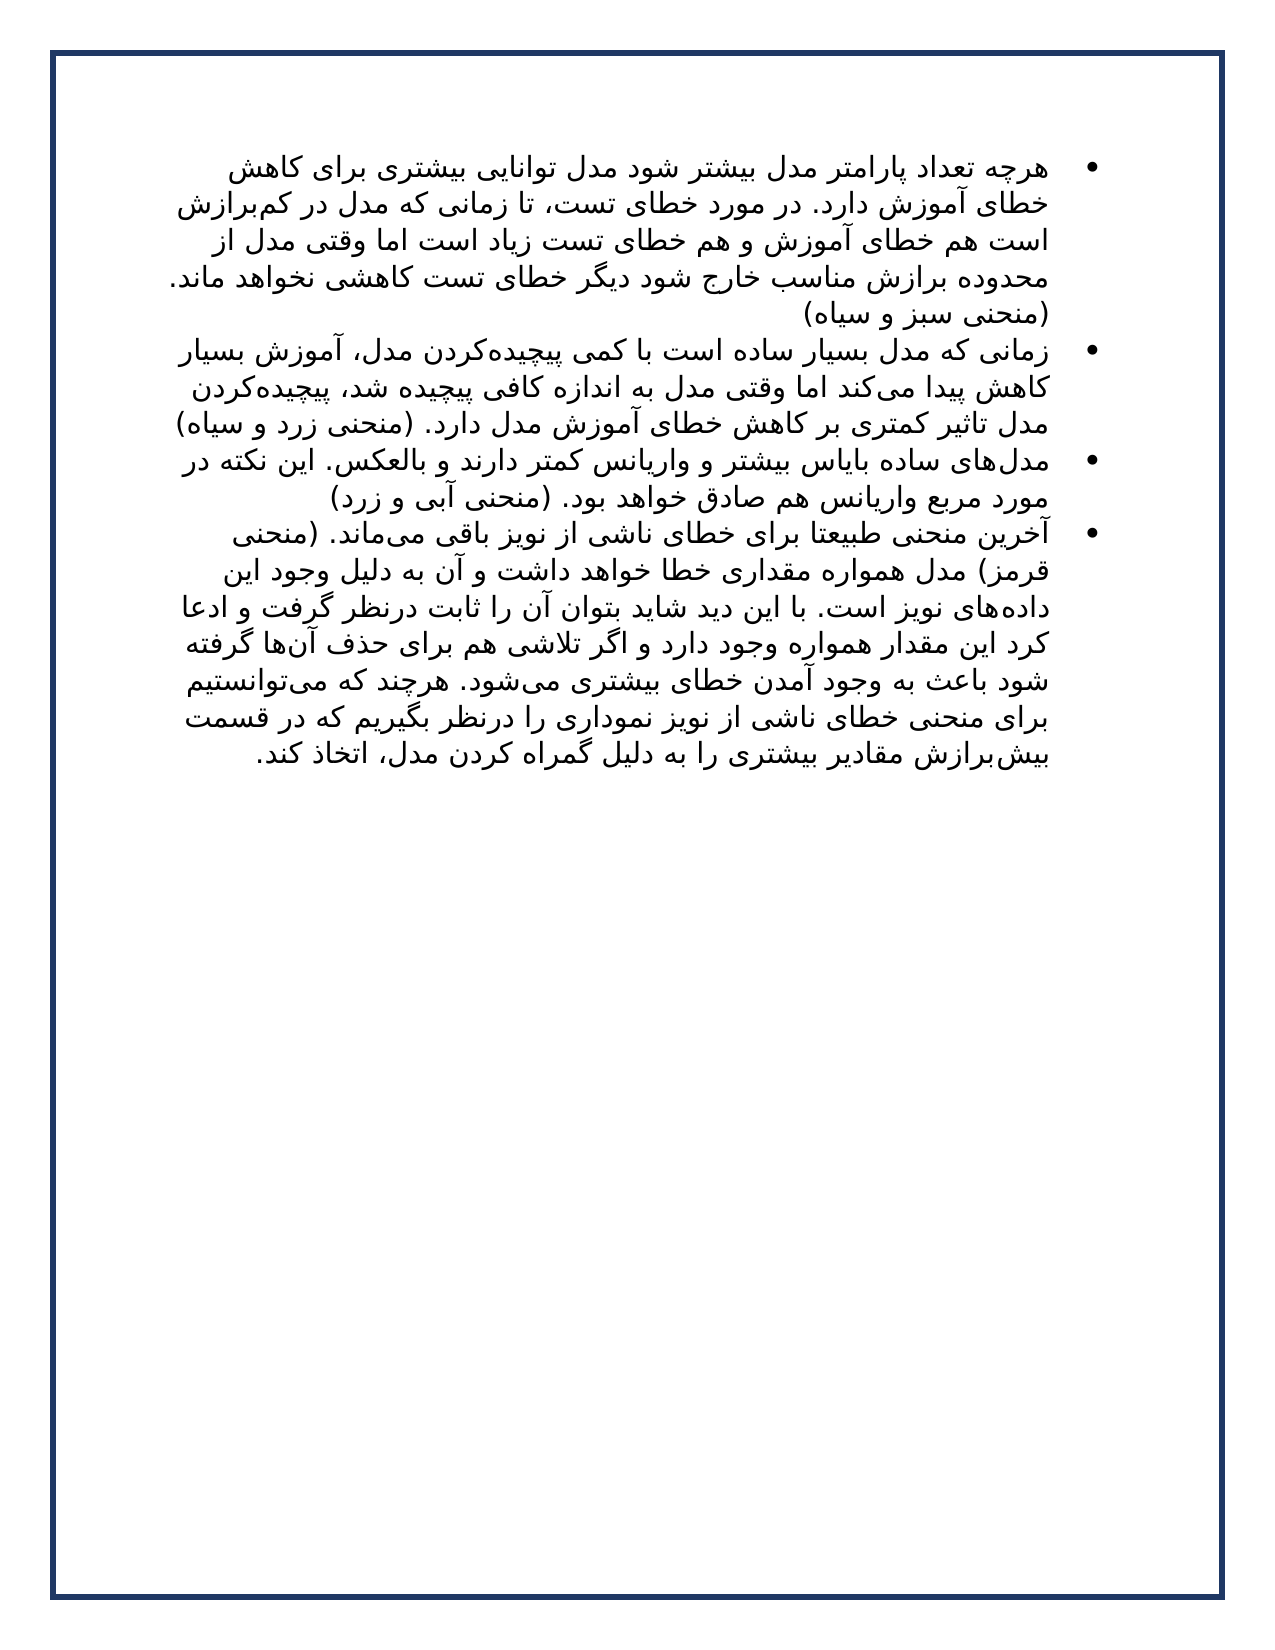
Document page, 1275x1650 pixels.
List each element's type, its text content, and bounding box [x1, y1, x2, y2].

list زمانی که مدل بسیار ساده است با کمی پیچیده‌کردن مدل، آموزش بسیار کاهش پیدا می‌کند اما وقتی مدل به اندازه کافی پیچیده شد، پیچیده‌کردن مدل تاثیر کمتری بر کاهش خطای آموزش مدل دارد. (منحنی زرد و سیاه) [150, 333, 1087, 441]
list آخرین منحنی طبیعتا برای خطای ناشی از نویز باقی می‌ماند. (منحنی قرمز)‌ مدل همواره مقداری خطا خواهد داشت و آن به دلیل وجود این داده‌های نویز است. با این دید شاید بتوان آن را ثابت درنظر گرفت و ادعا کرد این مقدار همواره وجود دارد و اگر تلاشی هم برای حذف آن‌ها گرفته شود باعث به وجود آمدن خطای بیشتری می‌شود. هرچند که می‌توانستیم برای منحنی خطای ناشی از نویز نموداری را درنظر بگیریم که در قسمت بیش‌برازش مقادیر بیشتری را به دلیل گمراه کردن مدل، اتخاذ کند. [150, 517, 1087, 771]
list مدل‌های ساده بایاس بیشتر و واریانس کمتر دارند و بالعکس. این نکته در مورد مربع واریانس هم صادق خواهد بود. (منحنی آبی و زرد) [150, 443, 1087, 514]
list هرچه تعداد پارامتر مدل بیشتر شود مدل توانایی بیشتری برای کاهش خطای آموزش دارد. در مورد خطای تست، تا زمانی که مدل در کم‌برازش است هم خطای آموزش و هم خطای تست زیاد است اما وقتی مدل از محدوده برازش مناسب خارج شود دیگر خطای تست کاهشی نخواهد ماند. (منحنی سبز و سیاه) [150, 150, 1087, 331]
